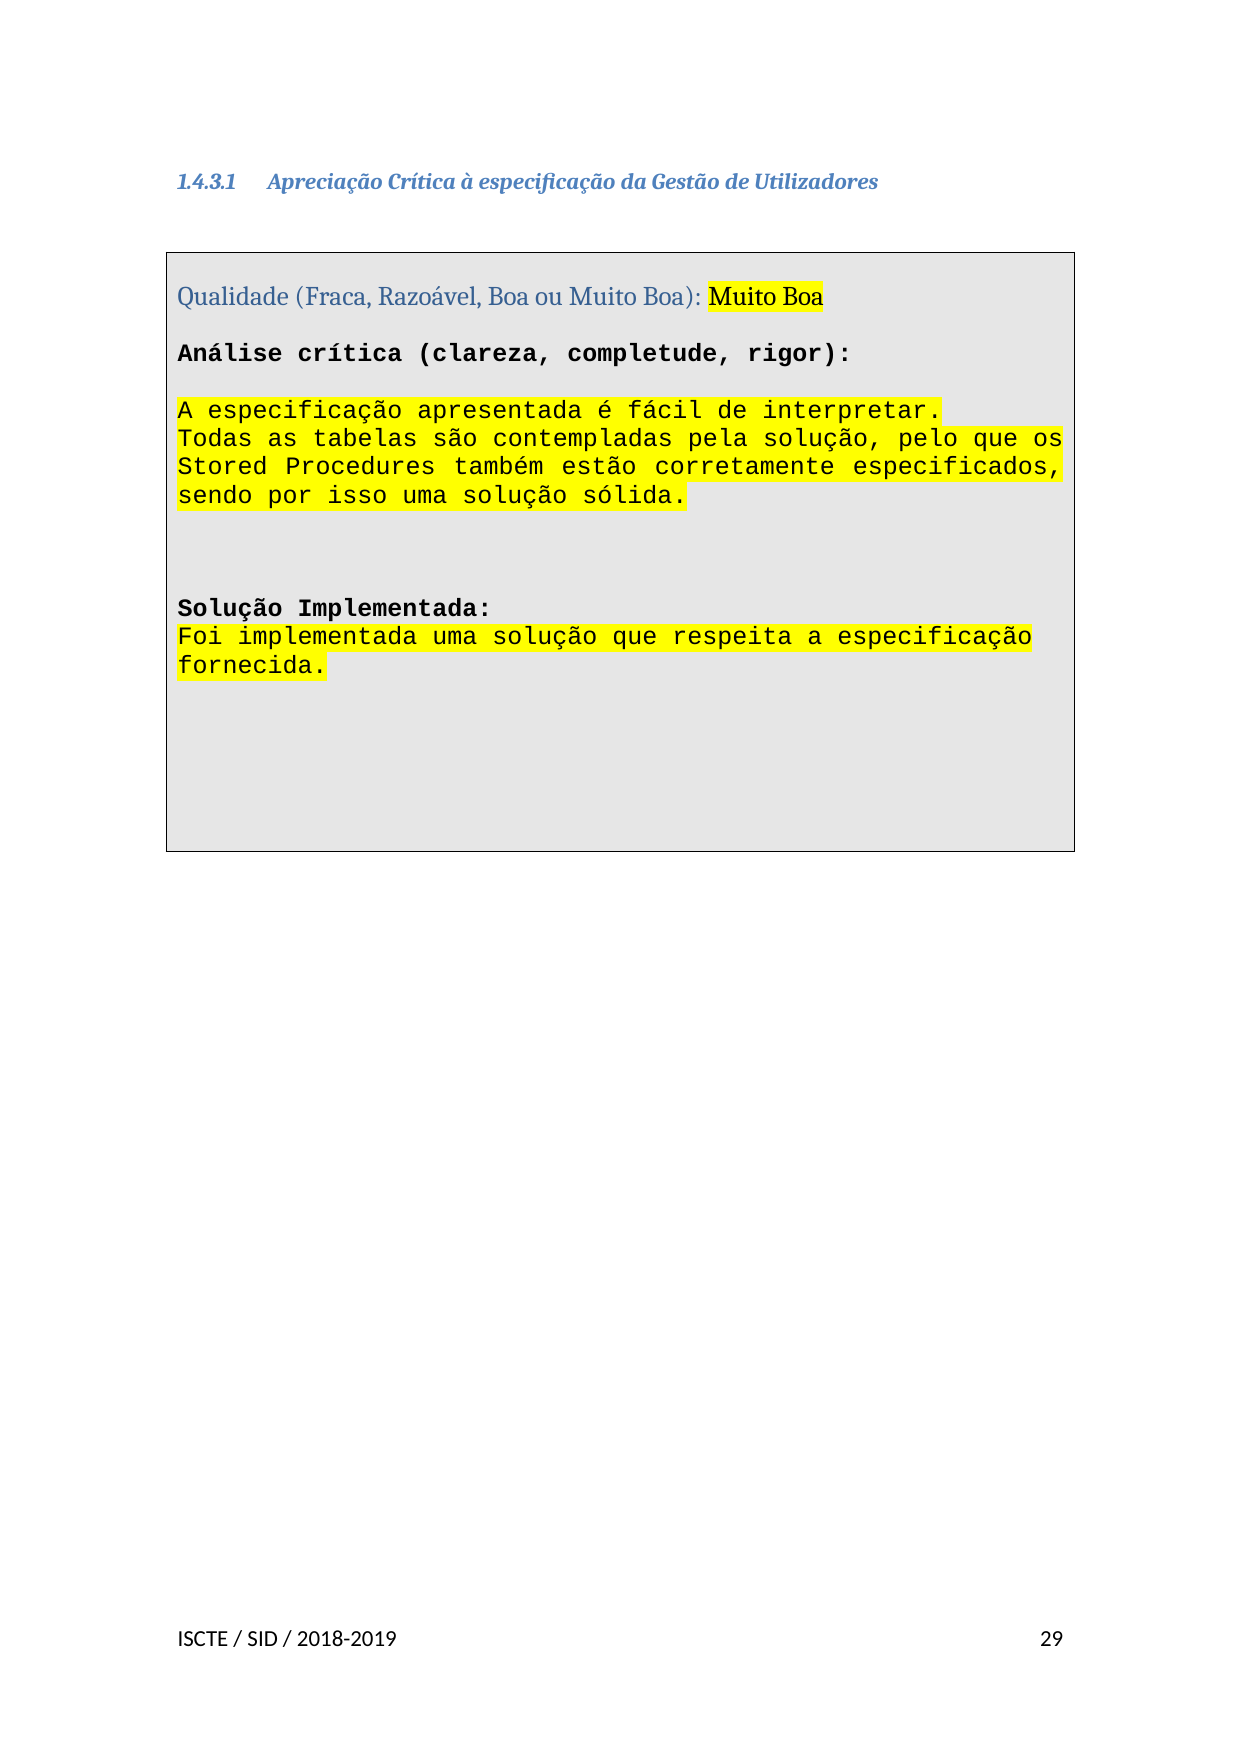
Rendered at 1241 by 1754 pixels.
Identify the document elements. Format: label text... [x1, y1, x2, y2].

subtitle Apreciação Crítica à especificação da Gestão de Utilizadores [177, 168, 1063, 195]
table_header Qualidade (Fraca, Razoável, Boa ou Muito Boa): Muito Boa Análise crítica (clareza, completude, rigor): A especificação apresentada é fácil de interpretar. Todas as tabelas são contempladas pela solução, pelo que os Stored Procedures também estão corretamente especificados, sendo por isso uma solução sólida. Solução Implementada: Foi implementada uma solução que respeita a especificação fornecida. [167, 253, 1074, 851]
